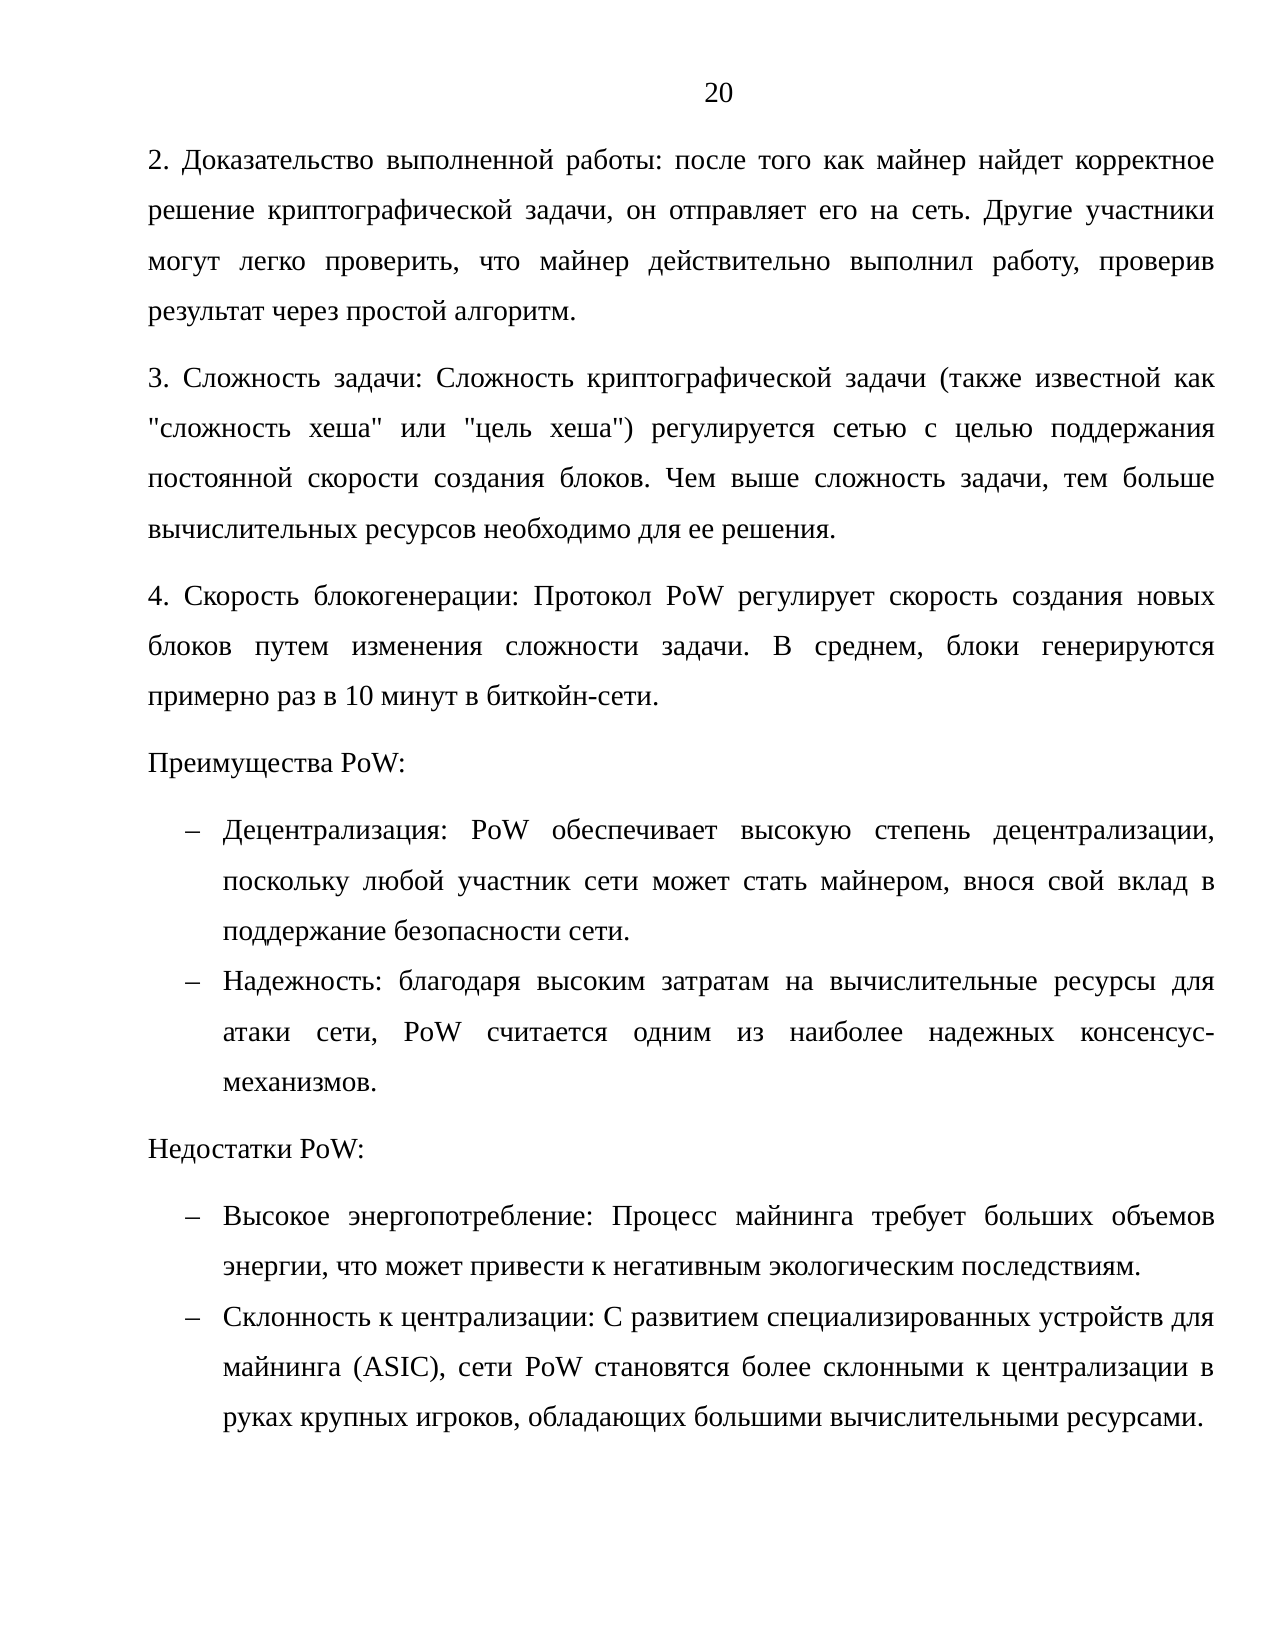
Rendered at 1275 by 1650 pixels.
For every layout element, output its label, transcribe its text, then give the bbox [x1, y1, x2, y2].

text Недостатки PoW: [148, 1131, 1216, 1164]
list Децентрализация: PoW обеспечивает высокую степень децентрализации, поскольку любой участник сети может стать майнером, внося свой вклад в поддержание безопасности сети. [185, 812, 1216, 947]
list Высокое энергопотребление: Процесс майнинга требует больших объемов энергии, что может привести к негативным экологическим последствиям. [185, 1198, 1216, 1282]
text 4. Скорость блокогенерации: Протокол PoW регулирует скорость создания новых блоков путем изменения сложности задачи. В среднем, блоки генерируются примерно раз в 10 минут в биткойн-сети. [148, 578, 1216, 712]
list Надежность: благодаря высоким затратам на вычислительные ресурсы для атаки сети, PoW считается одним из наиболее надежных консенсус-механизмов. [185, 963, 1216, 1098]
text 2. Доказательство выполненной работы: после того как майнер найдет корректное решение криптографической задачи, он отправляет его на сеть. Другие участники могут легко проверить, что майнер действительно выполнил работу, проверив результат через простой алгоритм. [148, 142, 1216, 327]
text Преимущества PoW: [148, 746, 1216, 779]
list Склонность к централизации: С развитием специализированных устройств для майнинга (ASIC), сети PoW становятся более склонными к централизации в руках крупных игроков, обладающих большими вычислительными ресурсами. [185, 1299, 1216, 1433]
text 3. Сложность задачи: Сложность криптографической задачи (также известной как "сложность хеша" или "цель хеша") регулируется сетью с целью поддержания постоянной скорости создания блоков. Чем выше сложность задачи, тем больше вычислительных ресурсов необходимо для ее решения. [148, 360, 1216, 544]
